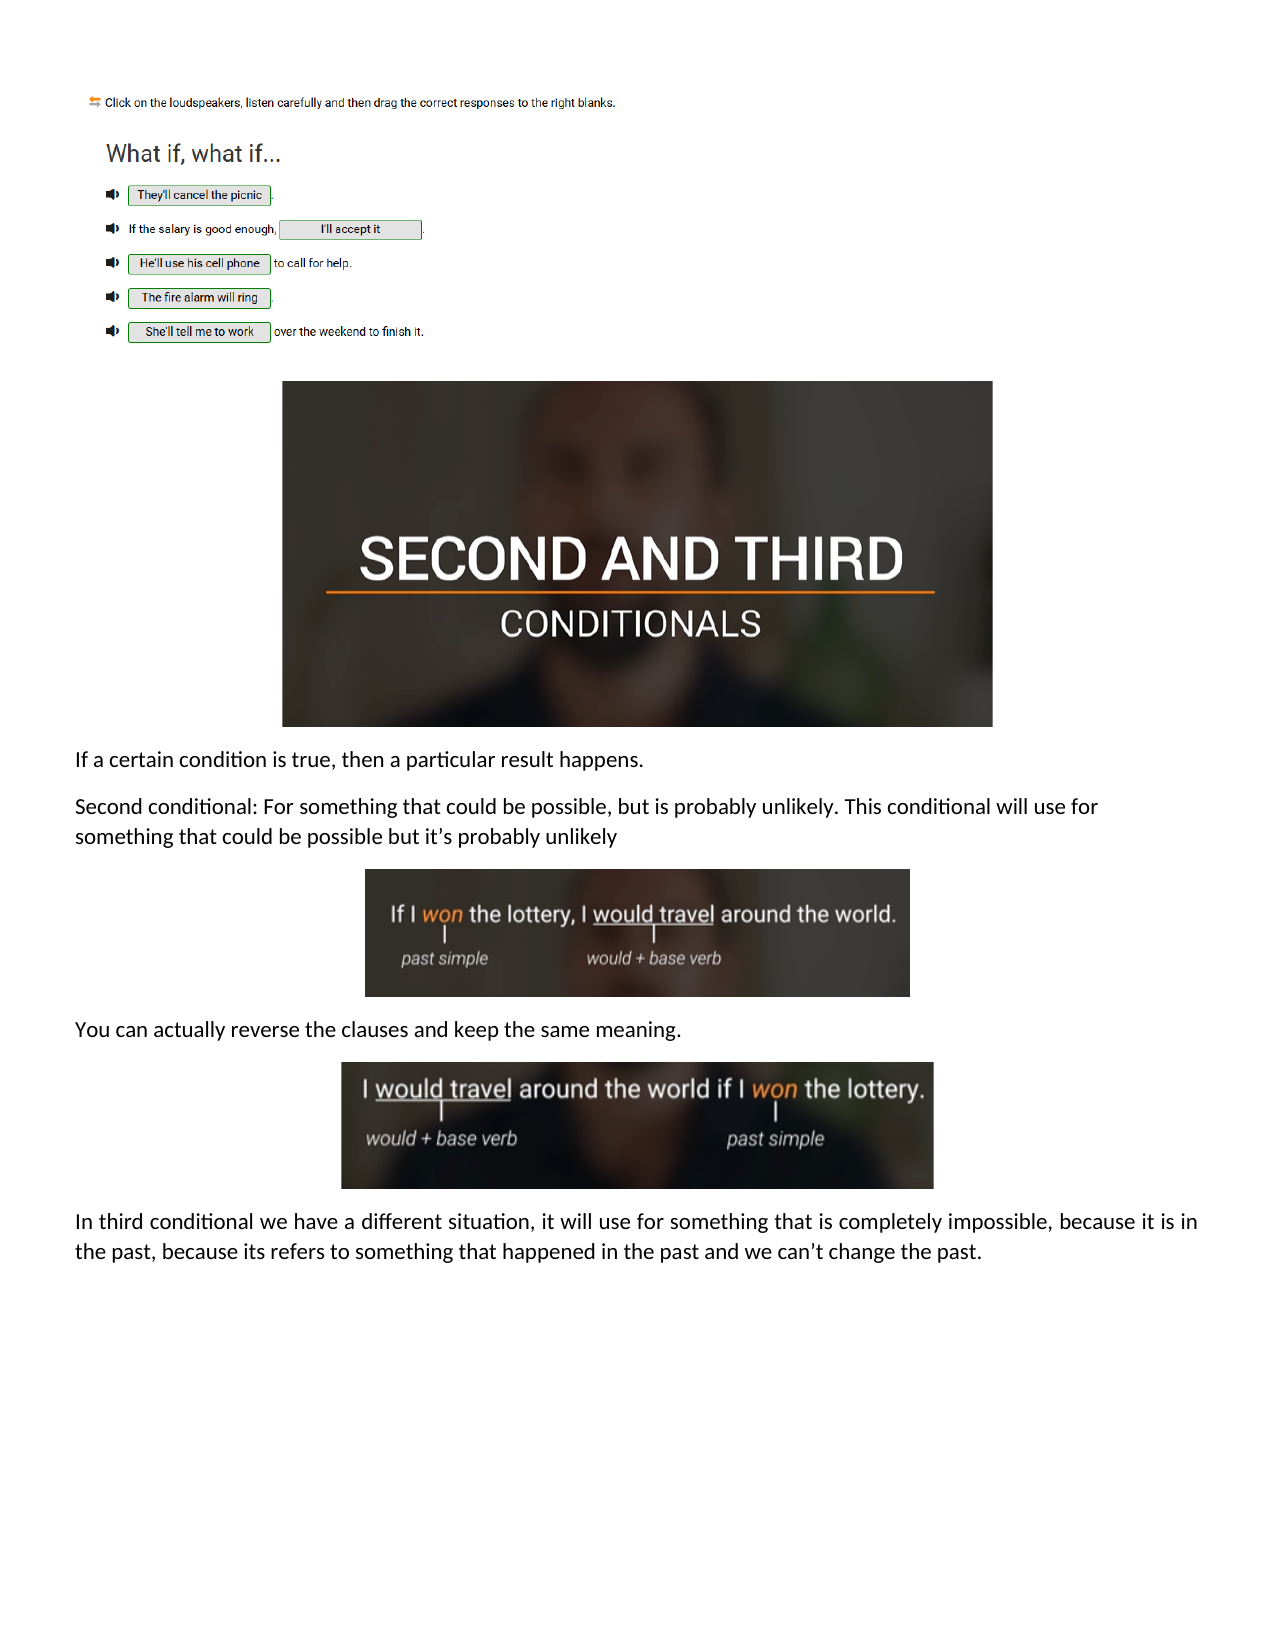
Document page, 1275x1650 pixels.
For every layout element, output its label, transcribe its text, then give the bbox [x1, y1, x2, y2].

picture [75, 75, 635, 363]
picture [341, 1062, 934, 1189]
picture [282, 381, 993, 727]
text Second conditional: For something that could be possible, but is probably unlikely. This conditional will use for something that could be possible but it’s probably unlikely [75, 792, 1200, 850]
text In third conditional we have a different situation, it will use for something that is completely impossible, because it is in the past, because its refers to something that happened in the past and we can’t change the past. [75, 1207, 1200, 1265]
text You can actually reverse the clauses and keep the same meaning. [75, 1015, 1200, 1043]
picture [365, 869, 910, 997]
text If a certain condition is true, then a particular result happens. [75, 745, 1200, 773]
